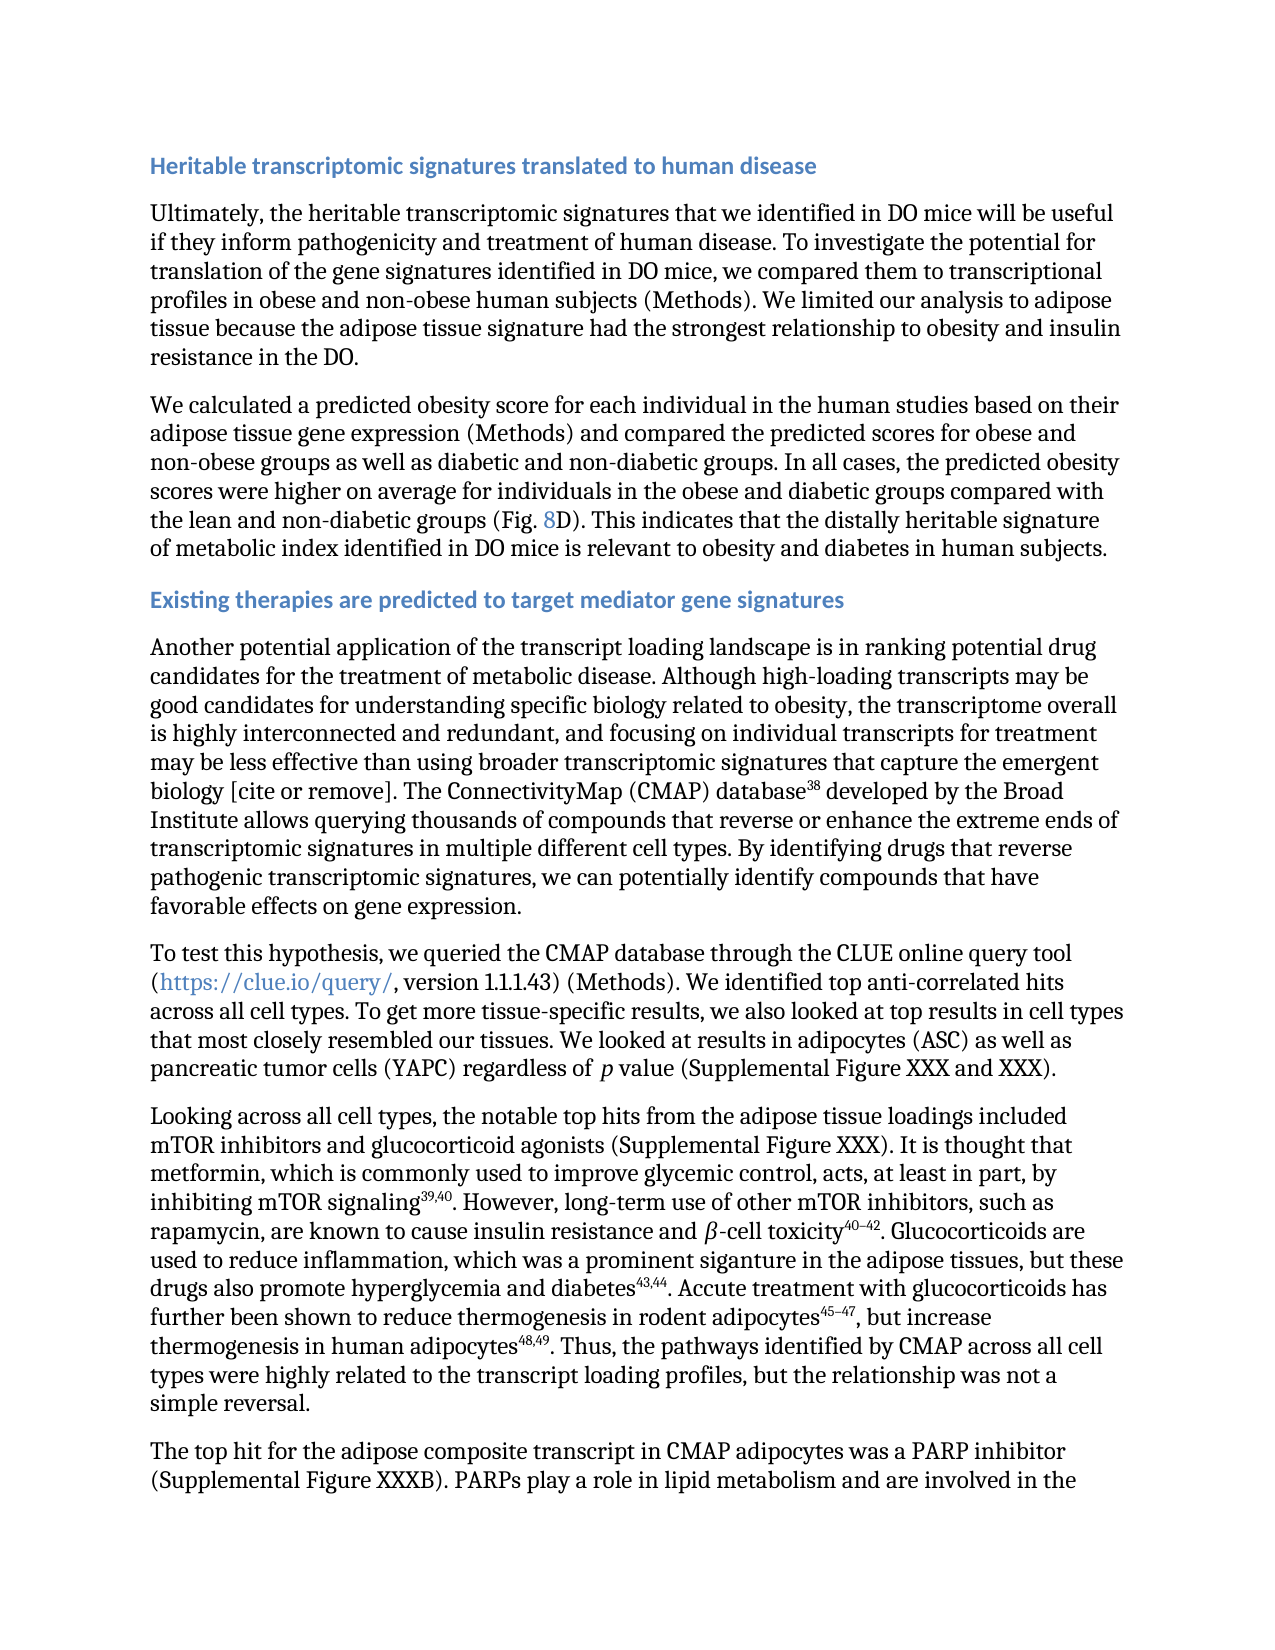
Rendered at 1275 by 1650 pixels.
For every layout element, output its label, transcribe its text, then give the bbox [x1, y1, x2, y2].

subtitle Existing therapies are predicted to target mediator gene signatures [150, 584, 1125, 614]
text Another potential application of the transcript loading landscape is in ranking potential drug candidates for the treatment of metabolic disease. Although high-loading transcripts may be good candidates for understanding specific biology related to obesity, the transcriptome overall is highly interconnected and redundant, and focusing on individual transcripts for treatment may be less effective than using broader transcriptomic signatures that capture the emergent biology [cite or remove]. The ConnectivityMap (CMAP) database38 developed by the Broad Institute allows querying thousands of compounds that reverse or enhance the extreme ends of transcriptomic signatures in multiple different cell types. By identifying drugs that reverse pathogenic transcriptomic signatures, we can potentially identify compounds that have favorable effects on gene expression. [150, 633, 1125, 921]
text We calculated a predicted obesity score for each individual in the human studies based on their adipose tissue gene expression (Methods) and compared the predicted scores for obese and non-obese groups as well as diabetic and non-diabetic groups. In all cases, the predicted obesity scores were higher on average for individuals in the obese and diabetic groups compared with the lean and non-diabetic groups (Fig. 8D). This indicates that the distally heritable signature of metabolic index identified in DO mice is relevant to obesity and diabetes in human subjects. [150, 391, 1125, 563]
text Ultimately, the heritable transcriptomic signatures that we identified in DO mice will be useful if they inform pathogenicity and treatment of human disease. To investigate the potential for translation of the gene signatures identified in DO mice, we compared them to transcriptional profiles in obese and non-obese human subjects (Methods). We limited our analysis to adipose tissue because the adipose tissue signature had the strongest relationship to obesity and insulin resistance in the DO. [150, 199, 1125, 372]
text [150, 1437, 1125, 1494]
text Looking across all cell types, the notable top hits from the adipose tissue loadings included mTOR inhibitors and glucocorticoid agonists (Supplemental Figure XXX). It is thought that metformin, which is commonly used to improve glycemic control, acts, at least in part, by inhibiting mTOR signaling39,40. However, long-term use of other mTOR inhibitors, such as rapamycin, are known to cause insulin resistance and -cell toxicity40–42. Glucocorticoids are used to reduce inflammation, which was a prominent siganture in the adipose tissues, but these drugs also promote hyperglycemia and diabetes43,44. Accute treatment with glucocorticoids has further been shown to reduce thermogenesis in rodent adipocytes45–47, but increase thermogenesis in human adipocytes48,49. Thus, the pathways identified by CMAP across all cell types were highly related to the transcript loading profiles, but the relationship was not a simple reversal. [150, 1102, 1125, 1418]
subtitle Heritable transcriptomic signatures translated to human disease [150, 150, 1125, 181]
text To test this hypothesis, we queried the CMAP database through the CLUE online query tool (https://clue.io/query/, version 1.1.1.43) (Methods). We identified top anti-correlated hits across all cell types. To get more tissue-specific results, we also looked at top results in cell types that most closely resembled our tissues. We looked at results in adipocytes (ASC) as well as pancreatic tumor cells (YAPC) regardless of value (Supplemental Figure XXX and XXX). [150, 939, 1125, 1083]
